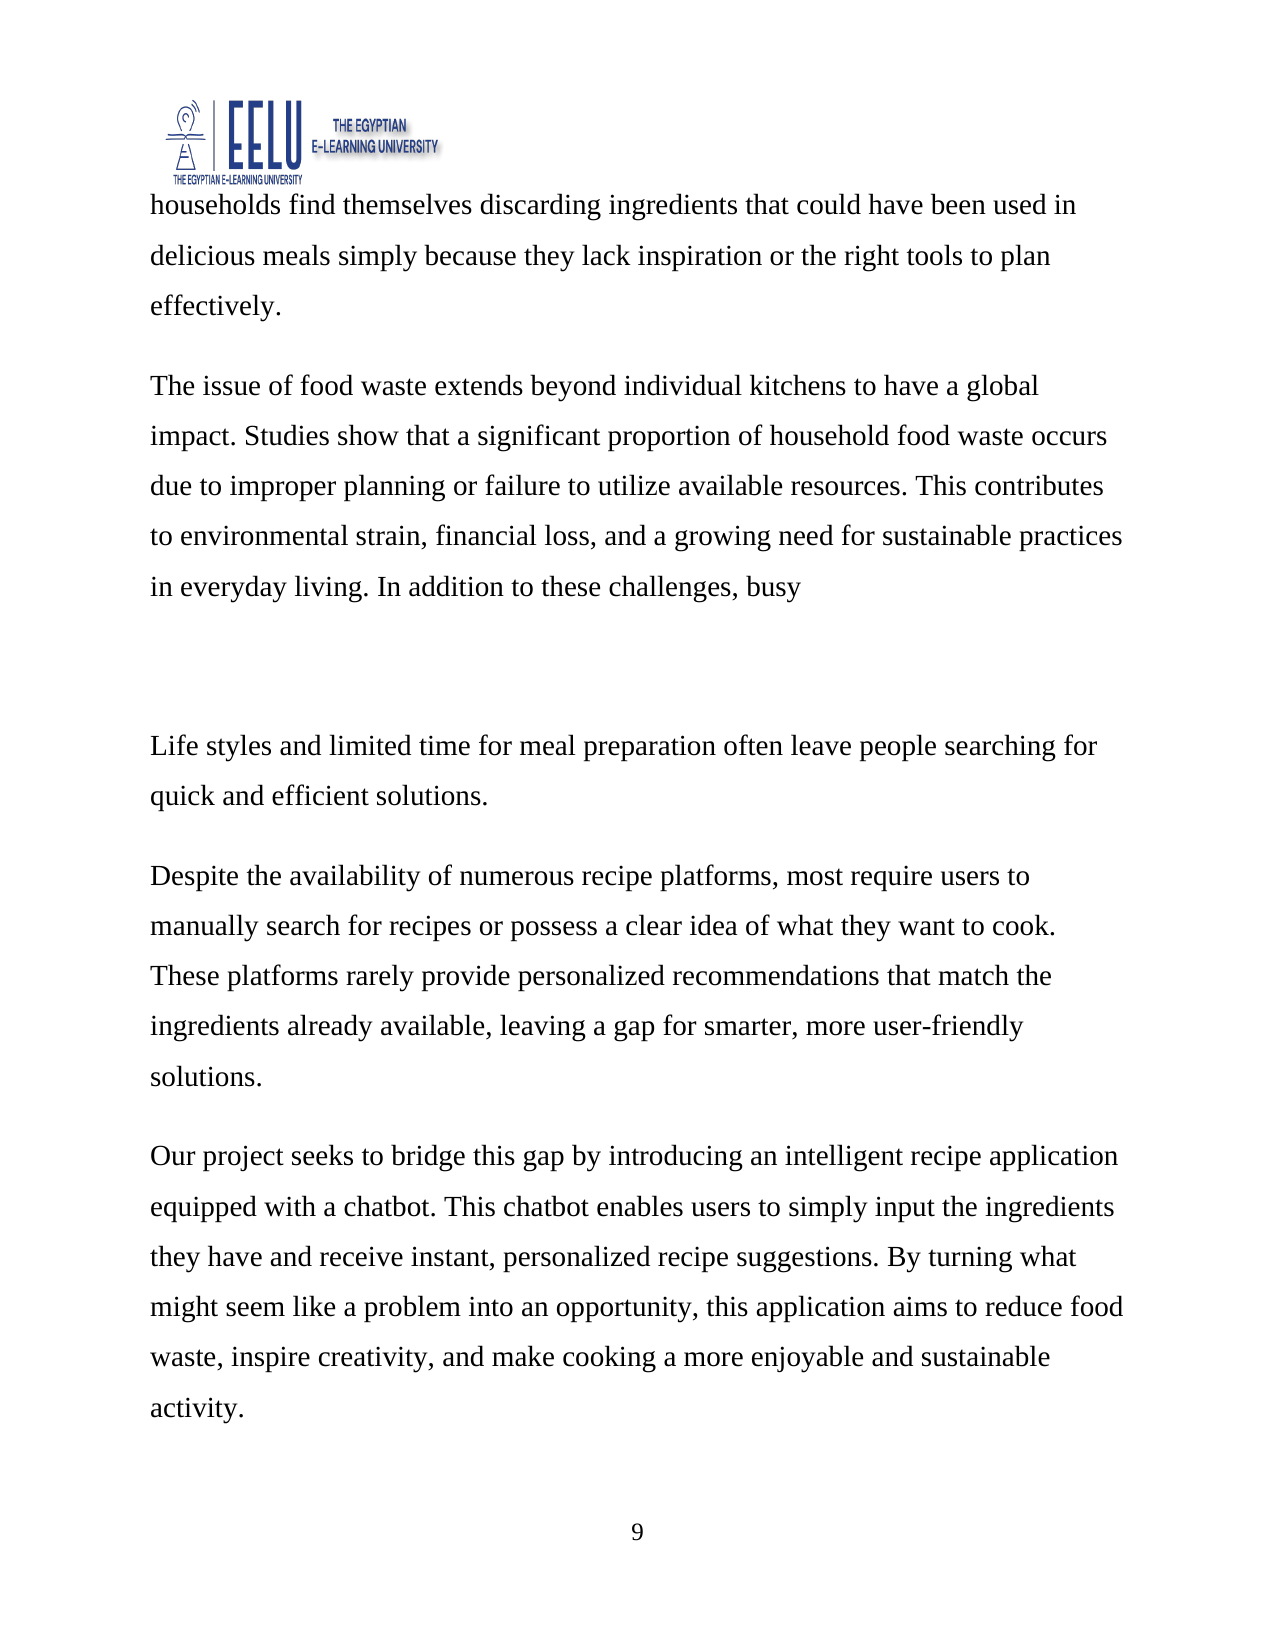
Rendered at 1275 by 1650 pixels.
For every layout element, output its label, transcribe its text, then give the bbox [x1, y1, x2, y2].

text The issue of food waste extends beyond individual kitchens to have a global impact. Studies show that a significant proportion of household food waste occurs due to improper planning or failure to utilize available resources. This contributes to environmental strain, financial loss, and a growing need for sustainable practices in everyday living. In addition to these challenges, busy [150, 368, 1125, 602]
text Despite the availability of numerous recipe platforms, most require users to manually search for recipes or possess a clear idea of what they want to cook. These platforms rarely provide personalized recommendations that match the ingredients already available, leaving a gap for smarter, more user-friendly solutions. [150, 858, 1125, 1092]
picture [150, 75, 444, 188]
text Life styles and limited time for meal preparation often leave people searching for quick and efficient solutions. [150, 728, 1125, 812]
text Our project seeks to bridge this gap by introducing an intelligent recipe application equipped with a chatbot. This chatbot enables users to simply input the ingredients they have and receive instant, personalized recipe suggestions. By turning what might seem like a problem into an opportunity, this application aims to reduce food waste, inspire creativity, and make cooking a more enjoyable and sustainable activity. [150, 1138, 1125, 1423]
